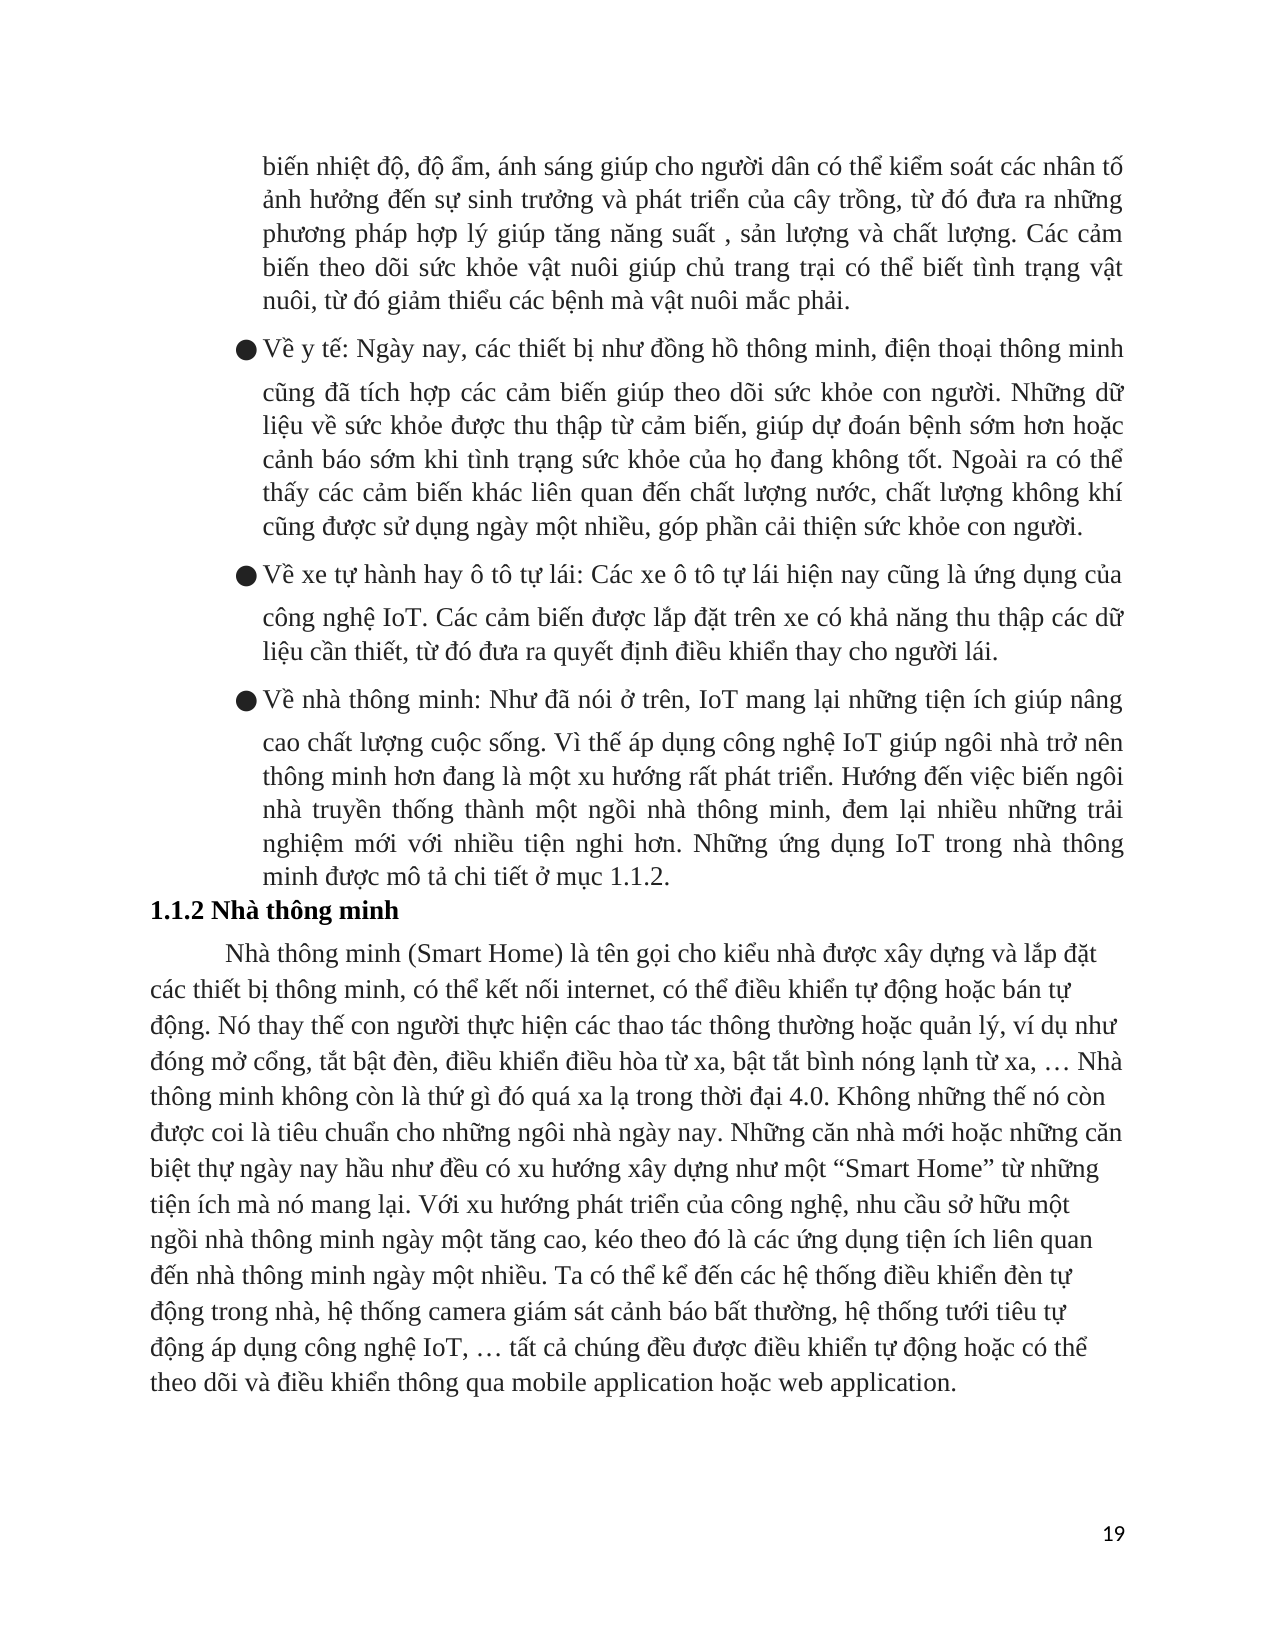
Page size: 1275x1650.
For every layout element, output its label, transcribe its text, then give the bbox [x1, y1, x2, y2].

list Về nhà thông minh: Như đã nói ở trên, IoT mang lại những tiện ích giúp nâng cao chất lượng cuộc sống. Vì thế áp dụng công nghệ IoT giúp ngôi nhà trở nên thông minh hơn đang là một xu hướng rất phát triển. Hướng đến việc biến ngôi nhà truyền thống thành một ngồi nhà thông minh, đem lại nhiều những trải nghiệm mới với nhiều tiện nghi hơn. Những ứng dụng IoT trong nhà thông minh được mô tả chi tiết ở mục 1.1.2. [234, 668, 1125, 892]
list Về y tế: Ngày nay, các thiết bị như đồng hồ thông minh, điện thoại thông minh cũng đã tích hợp các cảm biến giúp theo dõi sức khỏe con người. Những dữ liệu về sức khỏe được thu thập từ cảm biến, giúp dự đoán bệnh sớm hơn hoặc cảnh báo sớm khi tình trạng sức khỏe của họ đang không tốt. Ngoài ra có thể thấy các cảm biến khác liên quan đến chất lượng nước, chất lượng không khí cũng được sử dụng ngày một nhiều, góp phần cải thiện sức khỏe con người. [234, 318, 1125, 541]
text Nhà thông minh (Smart Home) là tên gọi cho kiểu nhà được xây dựng và lắp đặt các thiết bị thông minh, có thể kết nối internet, có thể điều khiển tự động hoặc bán tự động. Nó thay thế con người thực hiện các thao tác thông thường hoặc quản lý, ví dụ như đóng mở cổng, tắt bật đèn, điều khiển điều hòa từ xa, bật tắt bình nóng lạnh từ xa, … Nhà thông minh không còn là thứ gì đó quá xa lạ trong thời đại 4.0. Không những thế nó còn được coi là tiêu chuẩn cho những ngôi nhà ngày nay. Những căn nhà mới hoặc những căn biệt thự ngày nay hầu như đều có xu hướng xây dựng như một “Smart Home” từ những tiện ích mà nó mang lại. Với xu hướng phát triển của công nghệ, nhu cầu sở hữu một ngồi nhà thông minh ngày một tăng cao, kéo theo đó là các ứng dụng tiện ích liên quan đến nhà thông minh ngày một nhiều. Ta có thể kể đến các hệ thống điều khiển đèn tự động trong nhà, hệ thống camera giám sát cảnh báo bất thường, hệ thống tưới tiêu tự động áp dụng công nghệ IoT, … tất cả chúng đều được điều khiển tự động hoặc có thể theo dõi và điều khiển thông qua mobile application hoặc web application. [150, 938, 1125, 1397]
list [234, 150, 1125, 315]
subtitle 1.1.2 Nhà thông minh [150, 894, 1125, 925]
list Về xe tự hành hay ô tô tự lái: Các xe ô tô tự lái hiện nay cũng là ứng dụng của công nghệ IoT. Các cảm biến được lắp đặt trên xe có khả năng thu thập các dữ liệu cần thiết, từ đó đưa ra quyết định điều khiển thay cho người lái. [234, 543, 1125, 666]
